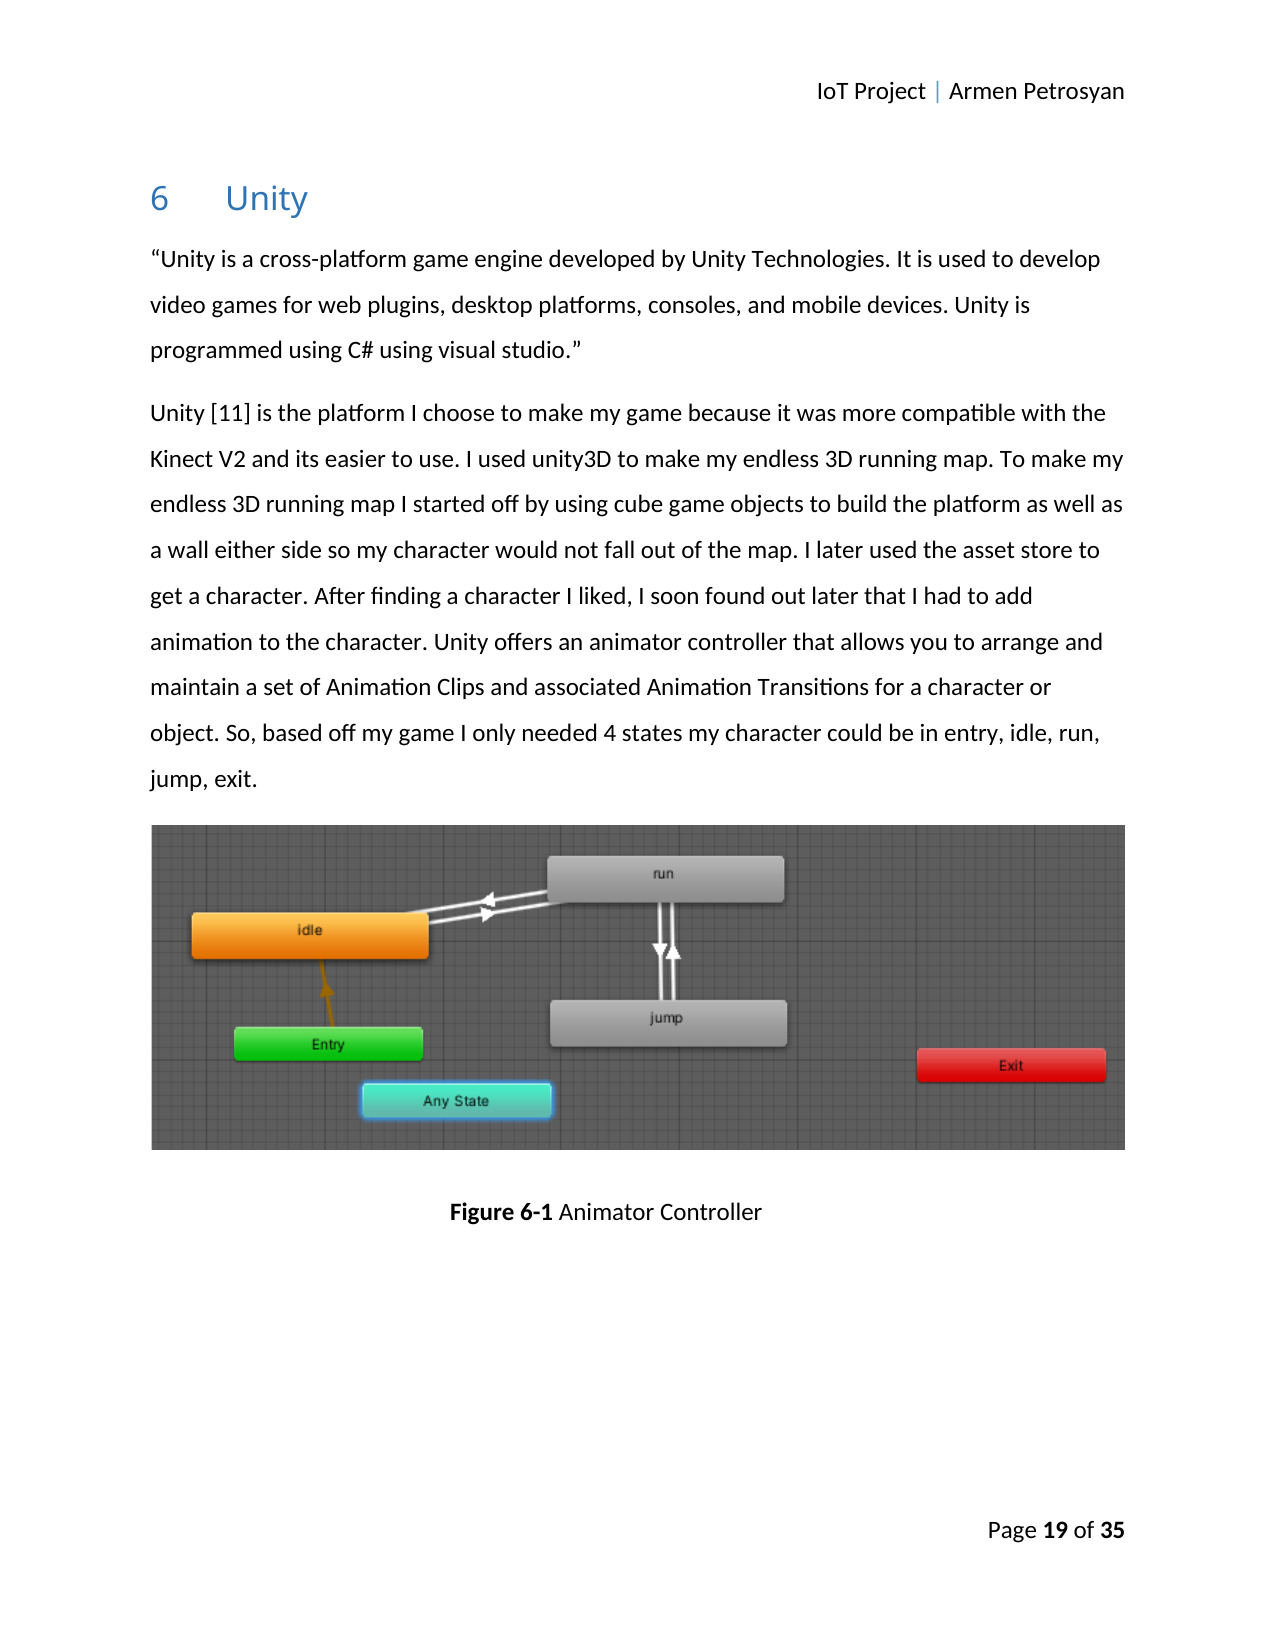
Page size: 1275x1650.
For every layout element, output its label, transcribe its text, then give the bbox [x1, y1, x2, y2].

text Unity [11] is the platform I choose to make my game because it was more compatible with the Kinect V2 and its easier to use. I used unity3D to make my endless 3D running map. To make my endless 3D running map I started off by using cube game objects to build the platform as well as a wall either side so my character would not fall out of the map. I later used the asset store to get a character. After finding a character I liked, I soon found out later that I had to add animation to the character. Unity offers an animator controller that allows you to arrange and maintain a set of Animation Clips and associated Animation Transitions for a character or object. So, based off my game I only needed 4 states my character could be in entry, idle, run, jump, exit. [150, 397, 1125, 793]
subtitle Unity [150, 175, 1125, 220]
picture [151, 825, 1125, 1150]
text “Unity is a cross-platform game engine developed by Unity Technologies. It is used to develop video games for web plugins, desktop platforms, consoles, and mobile devices. Unity is programmed using C# using visual studio.” [150, 243, 1125, 365]
